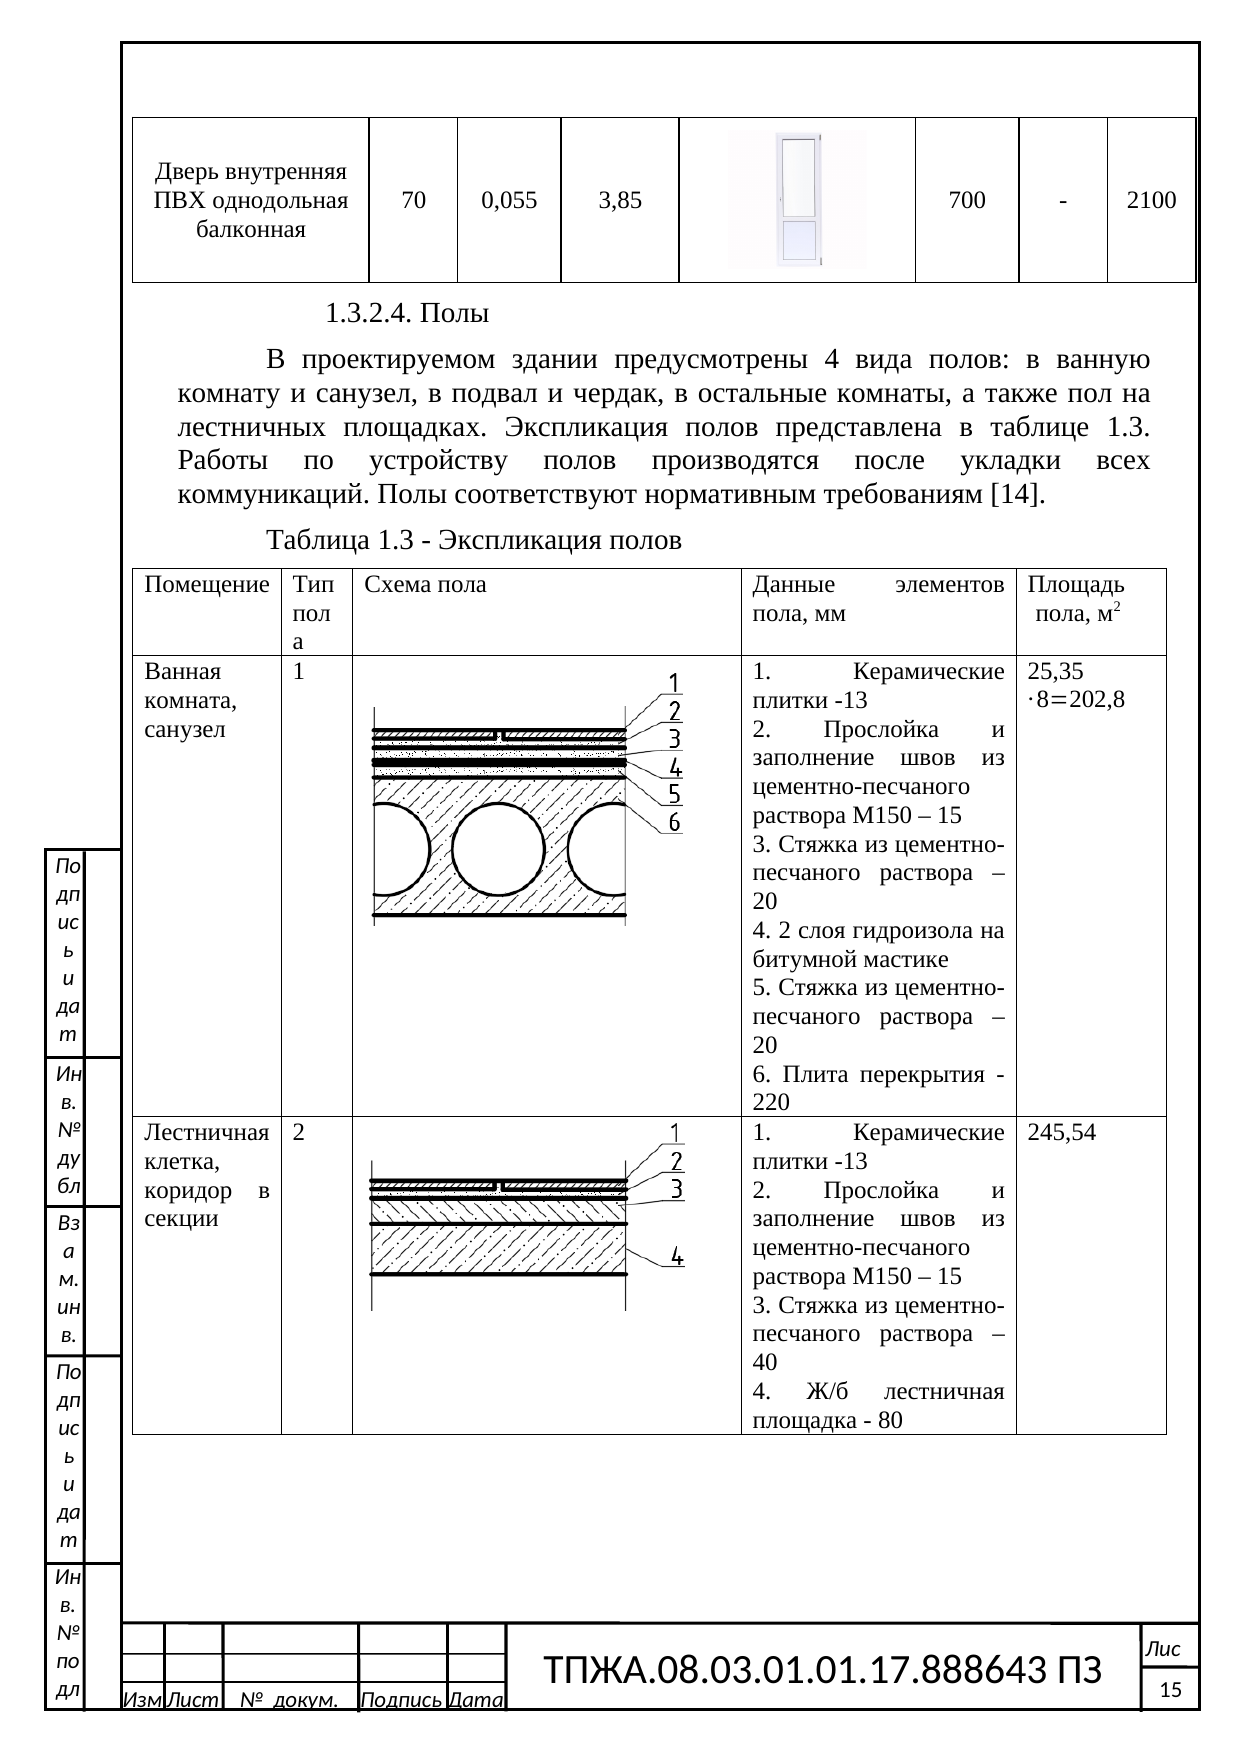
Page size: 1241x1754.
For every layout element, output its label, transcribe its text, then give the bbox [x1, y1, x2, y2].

table_cell - [1020, 118, 1107, 281]
table_cell Дверь внутренняя ПВХ однодольная балконная [133, 118, 368, 281]
table_header Площадь пола, м2 [1017, 569, 1166, 655]
table_cell [680, 118, 915, 281]
text 1.3.2.4. Полы [325, 296, 1152, 329]
table_cell [353, 656, 741, 1116]
table_cell 0,055 [458, 118, 560, 281]
table_cell Ванная комната, санузел [133, 656, 281, 1116]
table_cell 245,54 [1017, 1117, 1166, 1433]
table_cell [353, 1117, 741, 1433]
picture [727, 130, 867, 269]
table_cell 1. Керамические плитки -13 2. Прослойка и заполнение швов из цементно-песчаного раствора М150 – 15 3. Стяжка из цементно-песчаного раствора – 40 4. Ж/б лестничная площадка - 80 [742, 1117, 1016, 1433]
table_cell Лестничная клетка, коридор в секции [133, 1117, 281, 1433]
table_header Данные элементов пола, мм [742, 569, 1016, 655]
table_header Схема пола [353, 569, 741, 655]
table_cell 1. Керамические плитки -13 2. Прослойка и заполнение швов из цементно-песчаного раствора М150 – 15 3. Стяжка из цементно-песчаного раствора – 20 4. 2 слоя гидроизола на битумной мастике 5. Стяжка из цементно-песчаного раствора – 20 6. Плита перекрытия - 220 [742, 656, 1016, 1116]
table_cell 25,35 [1017, 656, 1166, 1116]
table_cell 700 [916, 118, 1018, 281]
table_cell 2 [282, 1117, 352, 1433]
table_cell 3,85 [562, 118, 678, 281]
table_cell 2100 [1108, 118, 1195, 281]
table_header Помещение [133, 569, 281, 655]
table_cell 70 [370, 118, 457, 281]
table_cell 1 [282, 656, 352, 1116]
text Таблица 1.3 - Экспликация полов [177, 522, 1152, 555]
picture [364, 656, 702, 941]
table_header Тип пола [282, 569, 352, 655]
text В проектируемом здании предусмотрены 4 вида полов: в ванную комнату и санузел, в подвал и чердак, в остальные комнаты, а также пол на лестничных площадках. Экспликация полов представлена в таблице 1.3. Работы по устройству полов производятся после укладки всех коммуникаций. Полы соответствуют нормативным требованиям [14]. [177, 342, 1152, 509]
picture [364, 1117, 704, 1336]
